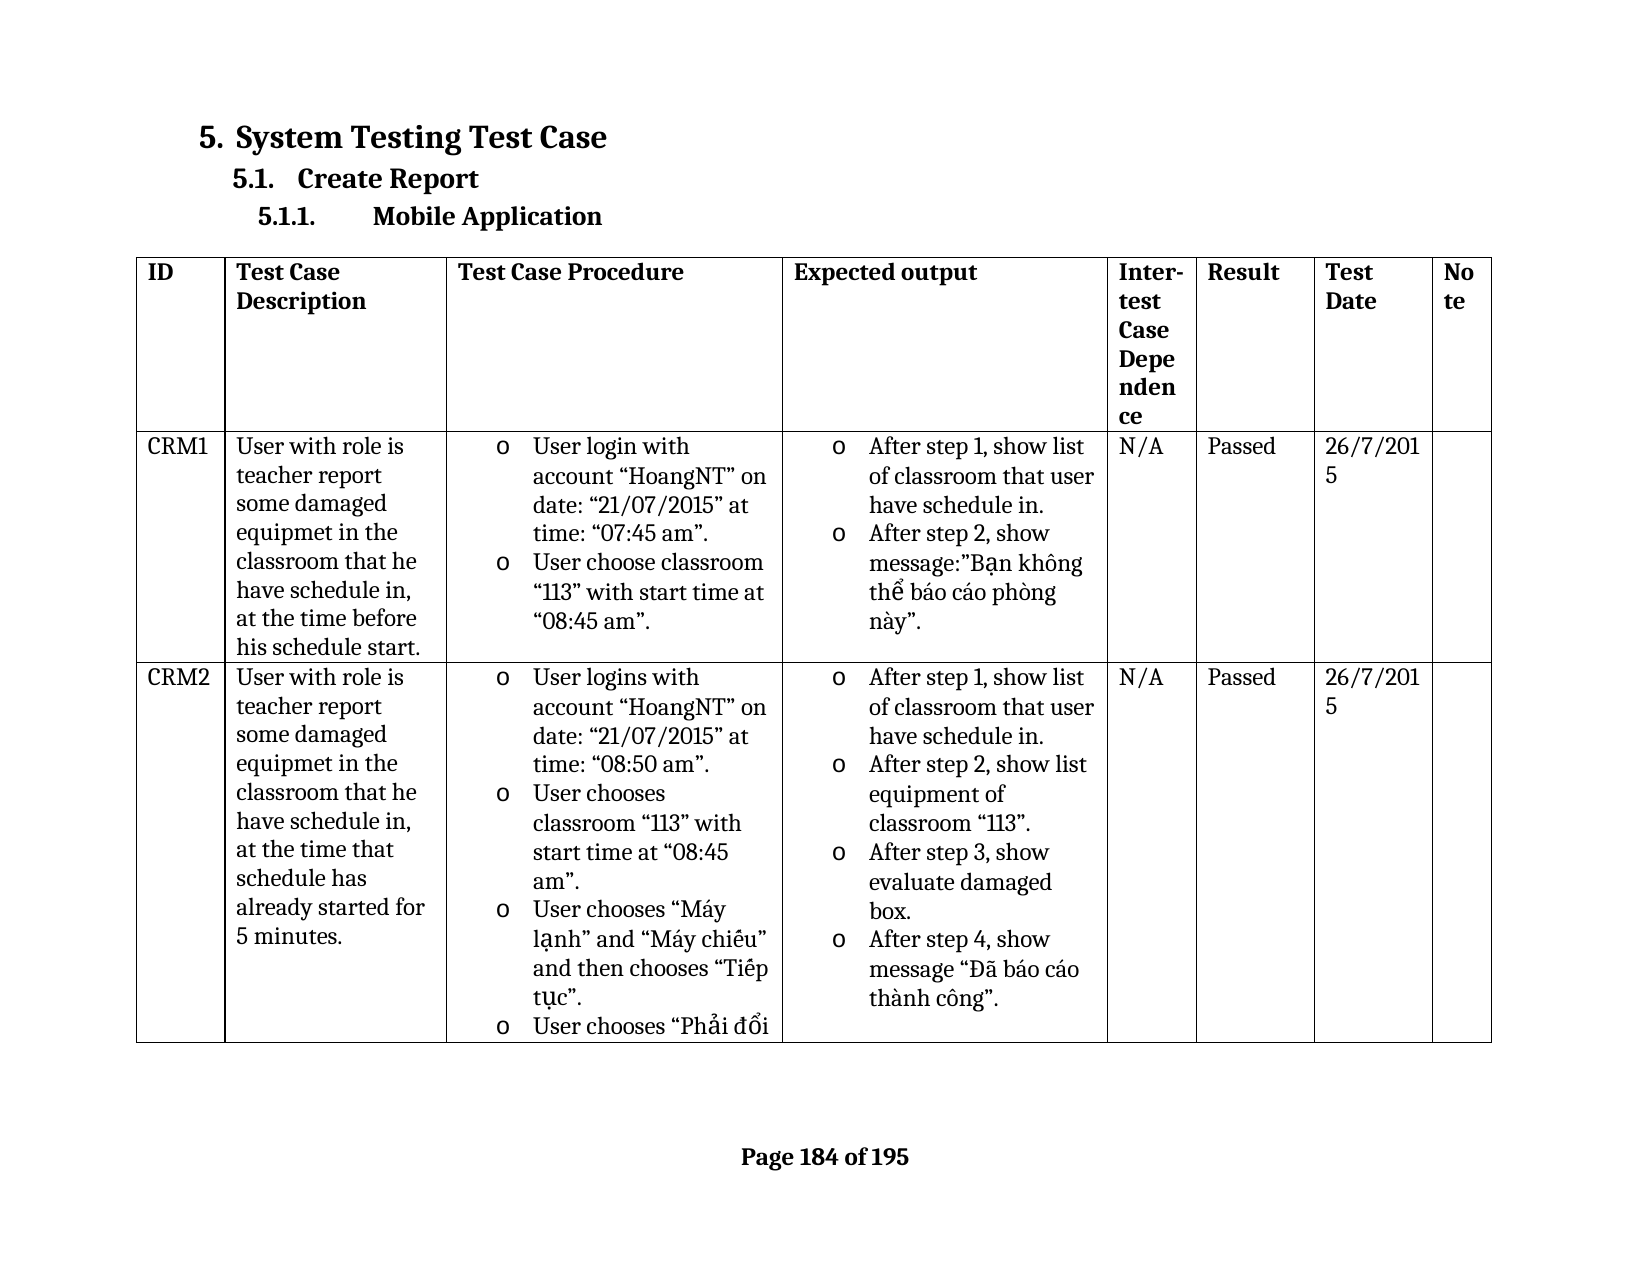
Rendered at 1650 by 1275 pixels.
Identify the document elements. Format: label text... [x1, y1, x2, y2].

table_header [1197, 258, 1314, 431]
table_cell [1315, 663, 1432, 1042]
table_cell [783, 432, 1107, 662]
list System Testing Test Case [199, 118, 1502, 156]
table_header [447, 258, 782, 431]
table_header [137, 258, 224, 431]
list Mobile Application [258, 201, 1502, 232]
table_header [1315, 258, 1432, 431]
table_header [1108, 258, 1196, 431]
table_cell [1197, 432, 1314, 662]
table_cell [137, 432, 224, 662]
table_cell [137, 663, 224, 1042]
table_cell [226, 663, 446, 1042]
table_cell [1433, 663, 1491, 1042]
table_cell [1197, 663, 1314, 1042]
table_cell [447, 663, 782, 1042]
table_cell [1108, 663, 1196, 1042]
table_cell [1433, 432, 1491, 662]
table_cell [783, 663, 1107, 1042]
list Create Report [232, 162, 1502, 196]
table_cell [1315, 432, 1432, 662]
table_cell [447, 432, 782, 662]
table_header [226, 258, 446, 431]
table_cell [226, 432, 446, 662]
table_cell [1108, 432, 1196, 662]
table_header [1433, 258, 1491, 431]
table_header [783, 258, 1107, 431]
